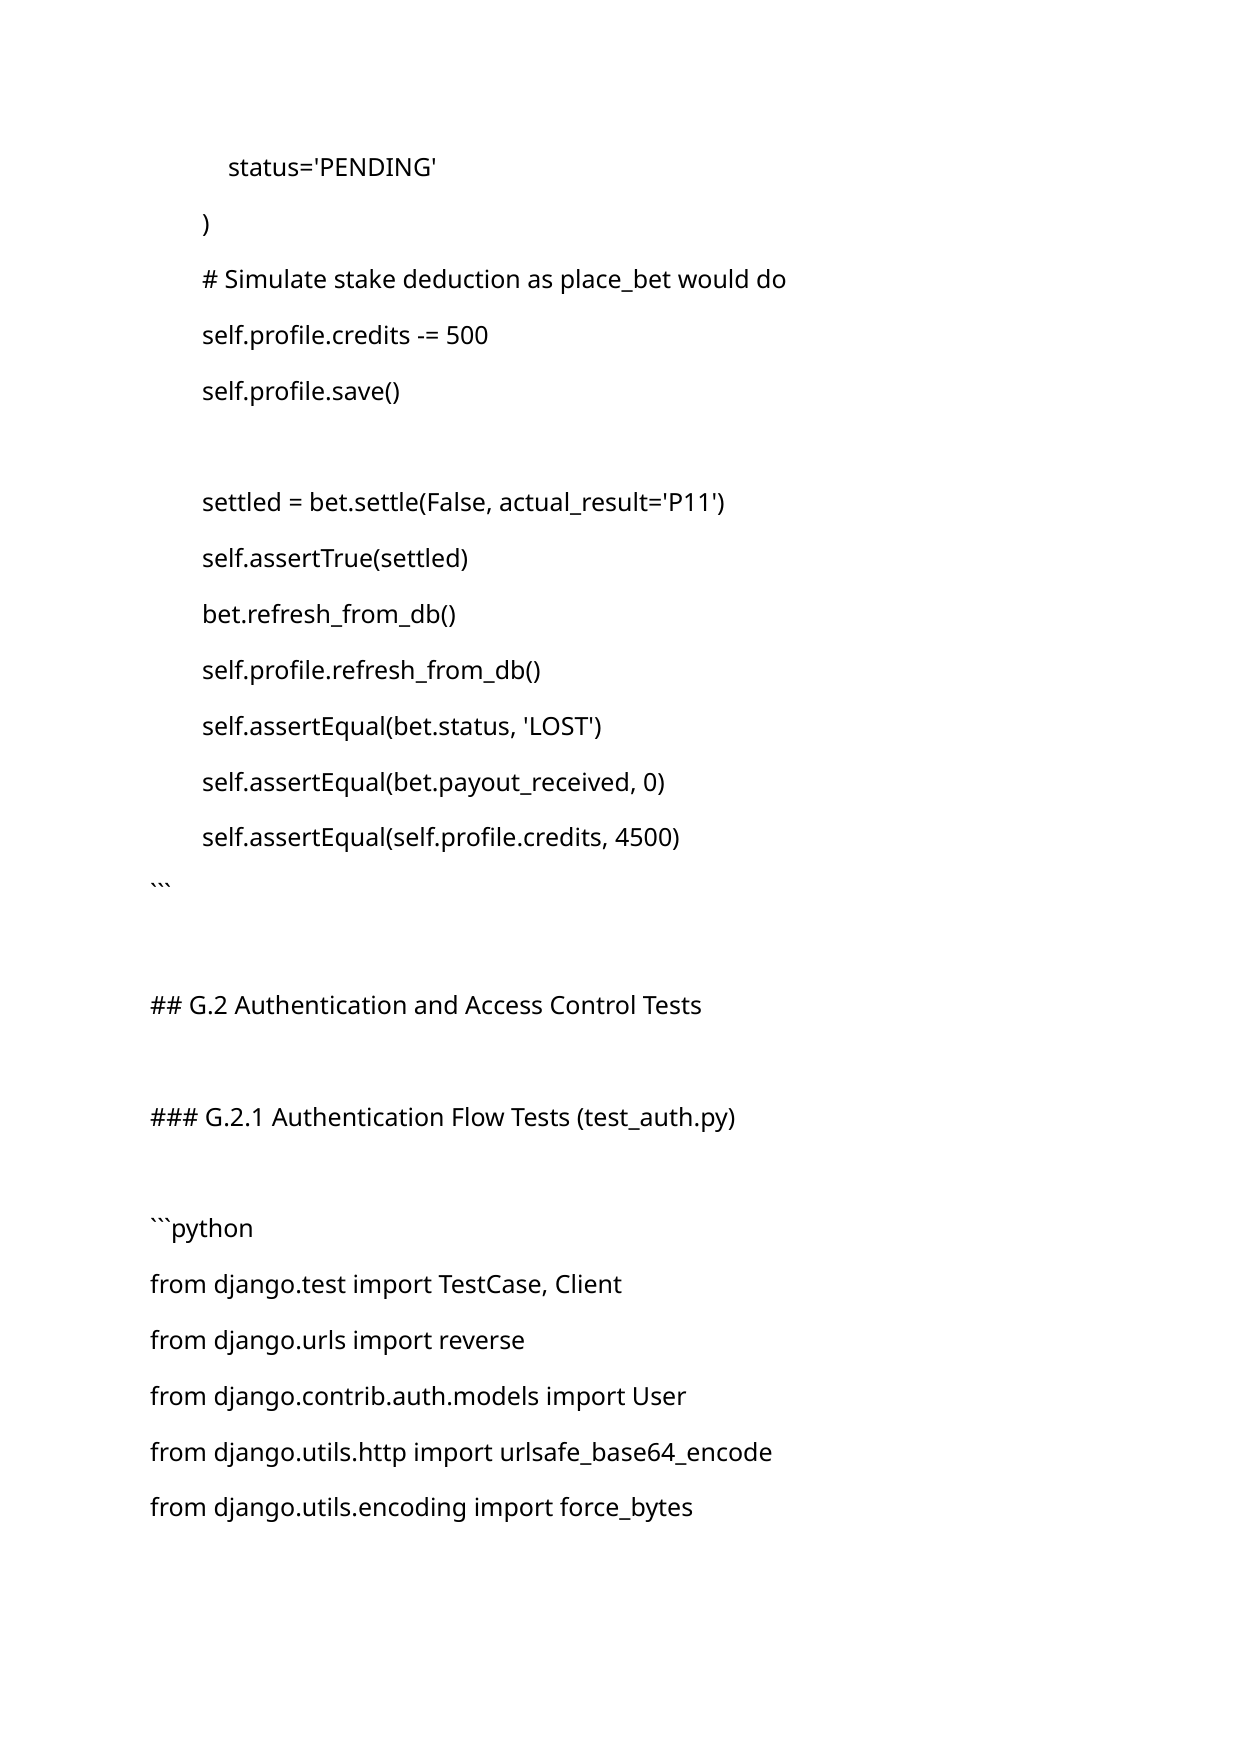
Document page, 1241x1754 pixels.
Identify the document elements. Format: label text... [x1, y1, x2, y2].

text self.profile.credits -= 500 [150, 317, 1090, 352]
text self.assertEqual(bet.payout_received, 0) [150, 764, 1090, 798]
text from django.utils.http import urlsafe_base64_encode [150, 1434, 1090, 1468]
text from django.contrib.auth.models import User [150, 1378, 1090, 1412]
text from django.utils.encoding import force_bytes [150, 1490, 1090, 1524]
text self.assertEqual(bet.status, 'LOST') [150, 708, 1090, 742]
text self.profile.refresh_from_db() [150, 652, 1090, 687]
text # Simulate stake deduction as place_bet would do [150, 262, 1090, 296]
text self.assertTrue(settled) [150, 541, 1090, 575]
text status='PENDING' [150, 150, 1090, 184]
text self.assertEqual(self.profile.credits, 4500) [150, 820, 1090, 854]
text ```python [150, 1211, 1090, 1245]
text ) [150, 206, 1090, 240]
text ### G.2.1 Authentication Flow Tests (test_auth.py) [150, 1099, 1090, 1133]
text bet.refresh_from_db() [150, 597, 1090, 631]
text settled = bet.settle(False, actual_result='P11') [150, 485, 1090, 519]
text self.profile.save() [150, 373, 1090, 407]
text from django.urls import reverse [150, 1322, 1090, 1357]
text ## G.2 Authentication and Access Control Tests [150, 987, 1090, 1022]
text from django.test import TestCase, Client [150, 1267, 1090, 1301]
text ``` [150, 876, 1090, 910]
